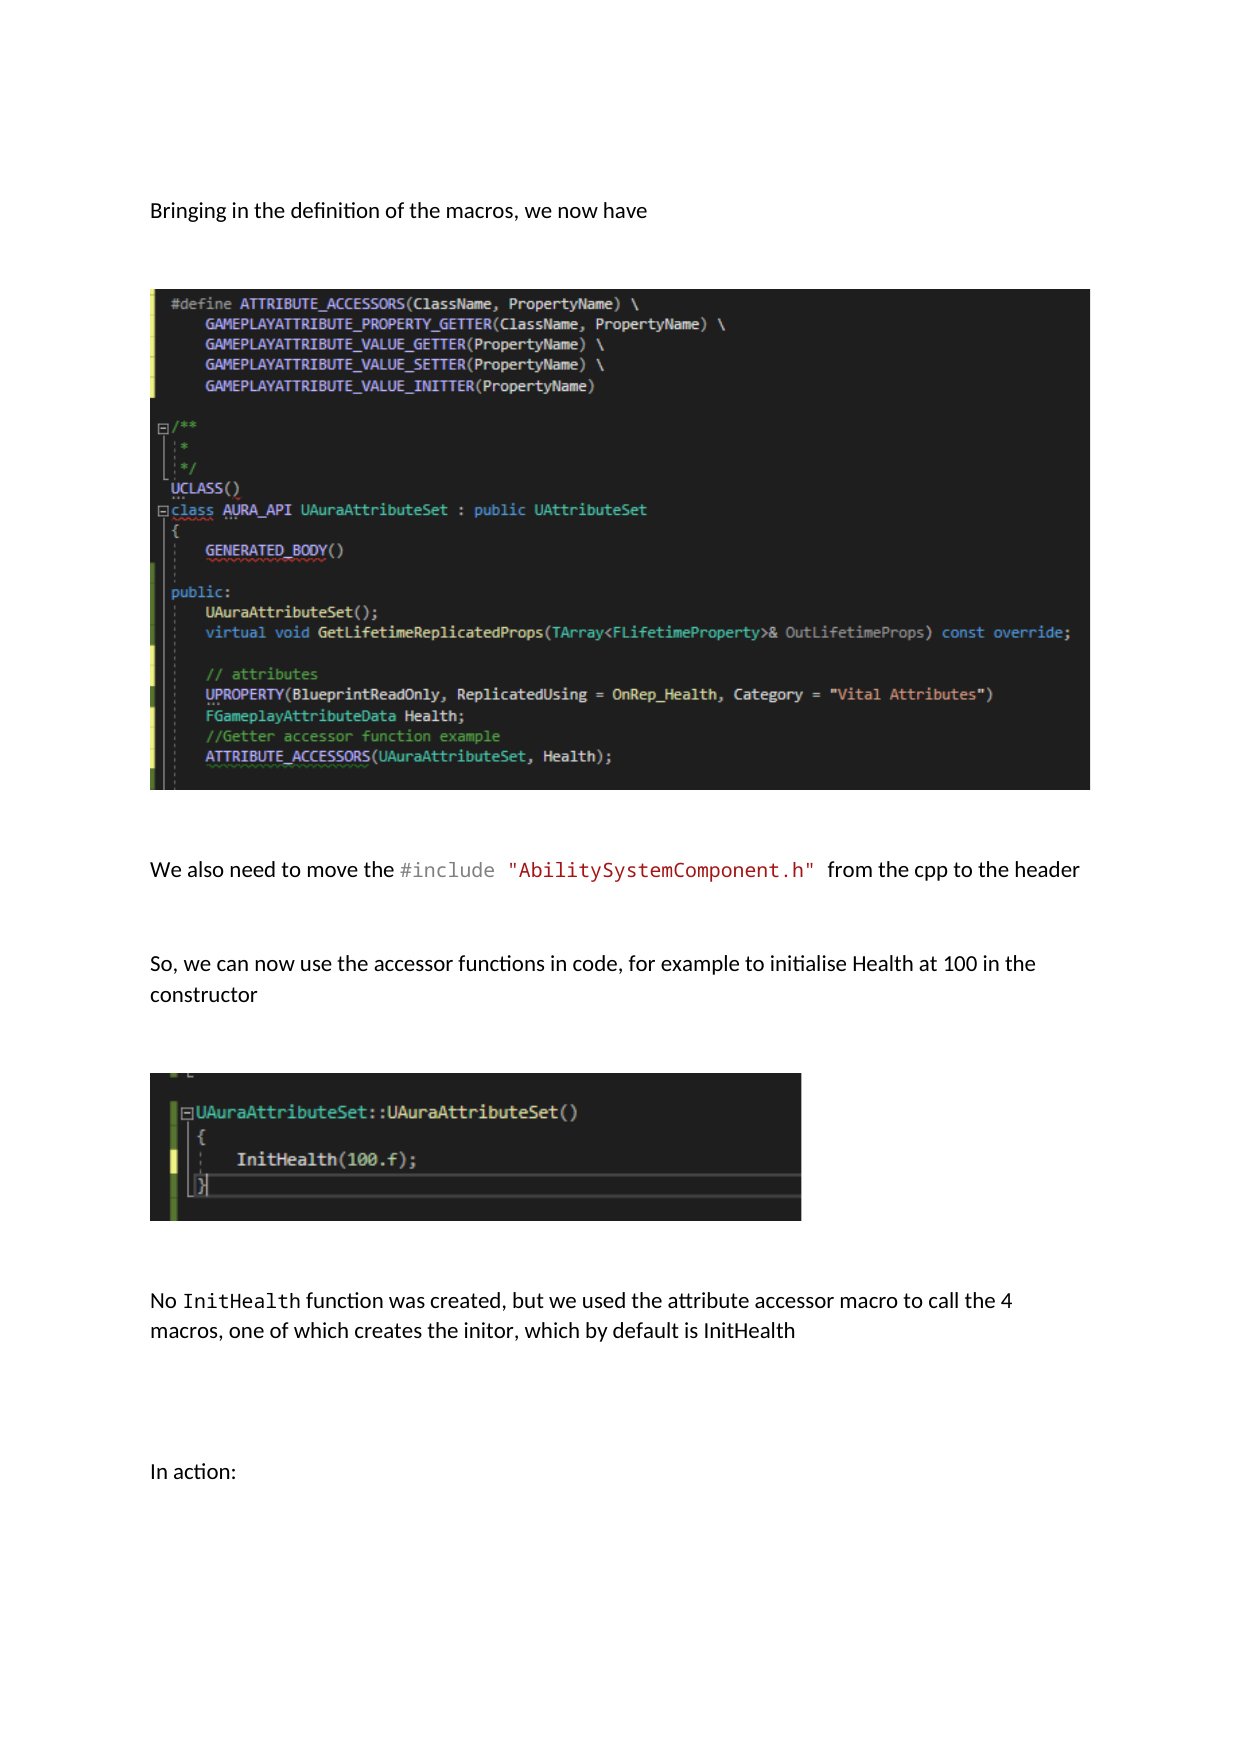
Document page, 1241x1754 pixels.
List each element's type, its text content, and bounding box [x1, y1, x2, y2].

picture [150, 1073, 802, 1221]
text No InitHealth function was created, but we used the attribute accessor macro to call the 4 macros, one of which creates the initor, which by default is InitHealth [150, 1286, 1090, 1344]
picture [150, 289, 1091, 790]
text Bringing in the definition of the macros, we now have [150, 196, 1090, 224]
text In action: [150, 1457, 1090, 1485]
text We also need to move the #include "AbilitySystemComponent.h" from the cpp to the header [150, 856, 1090, 884]
text So, we can now use the accessor functions in code, for example to initialise Health at 100 in the constructor [150, 949, 1090, 1008]
